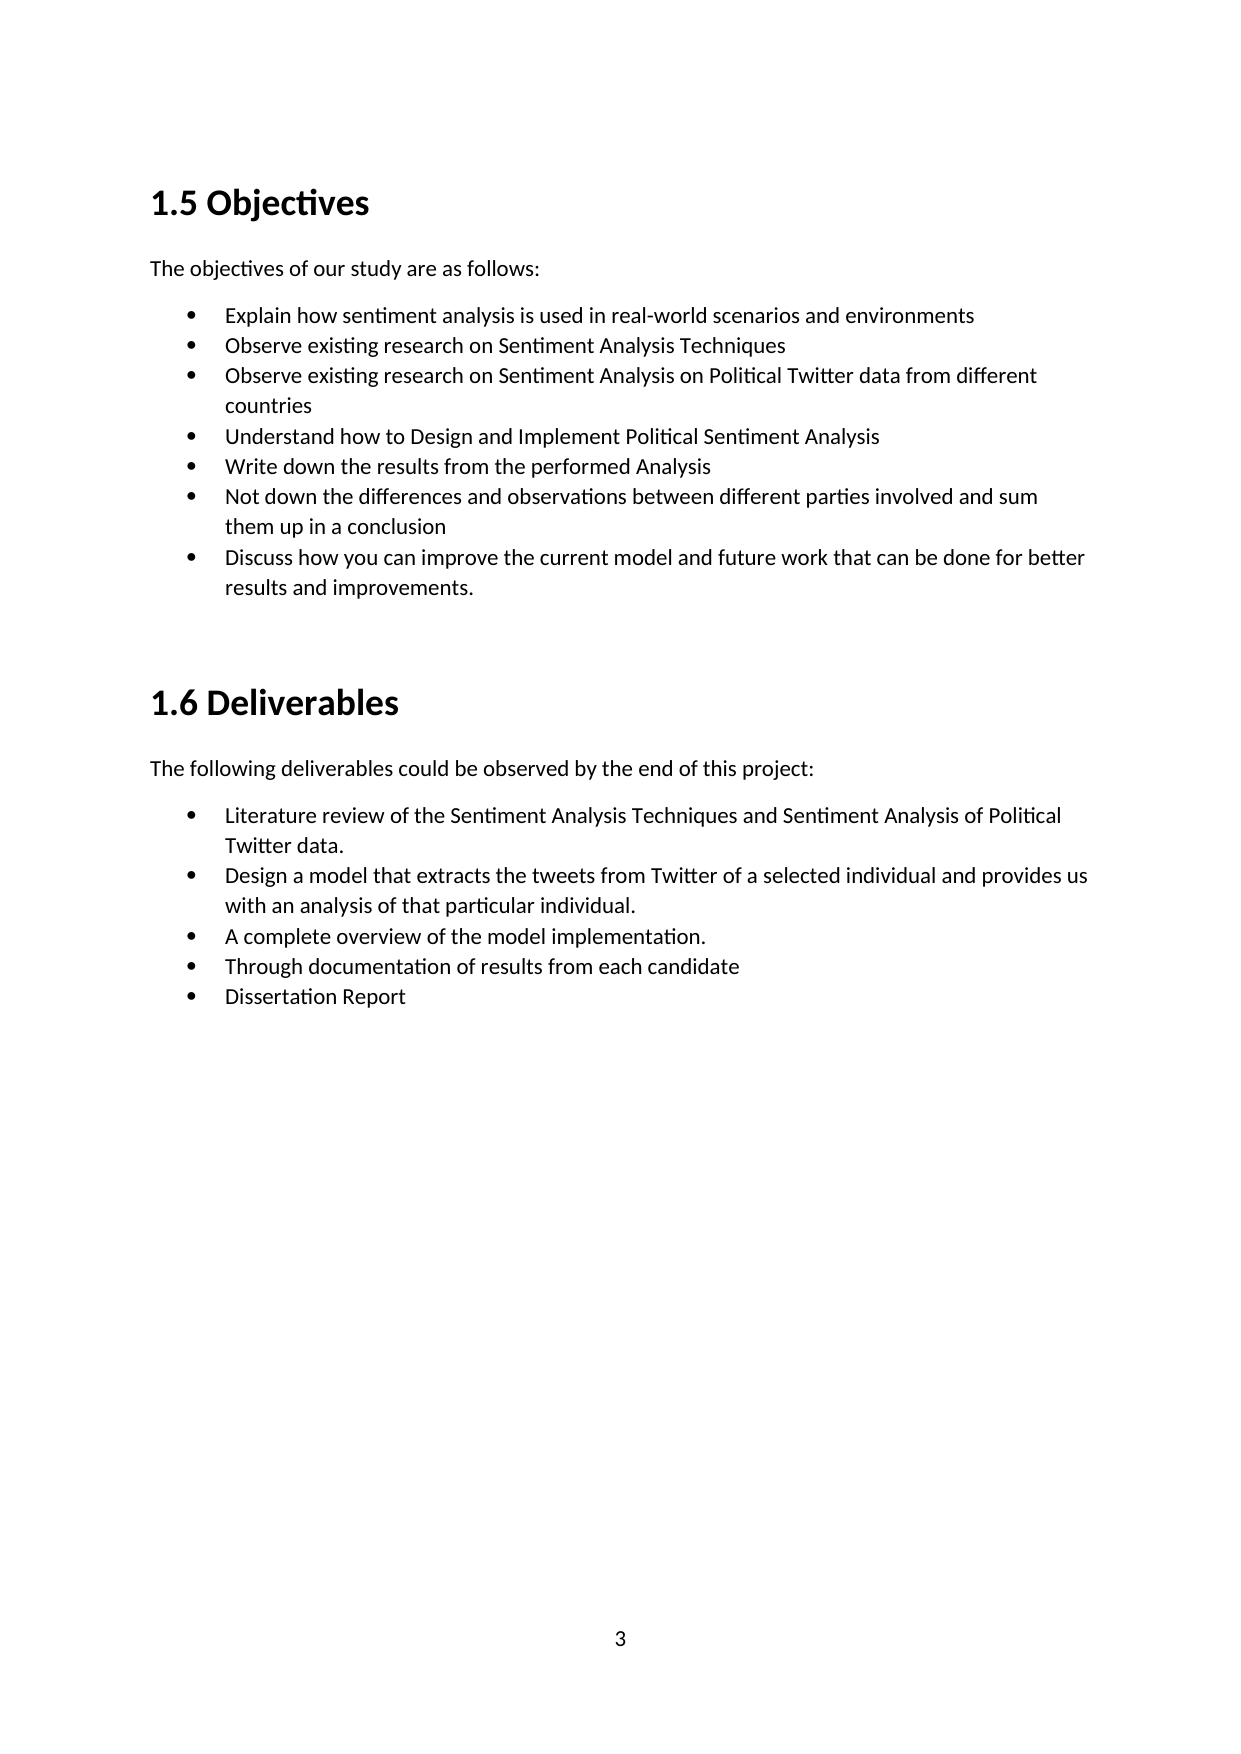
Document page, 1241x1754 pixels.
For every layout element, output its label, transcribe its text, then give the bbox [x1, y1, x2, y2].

text The following deliverables could be observed by the end of this project: [150, 754, 1090, 782]
list Explain how sentiment analysis is used in real-world scenarios and environments [187, 301, 1090, 329]
list Through documentation of results from each candidate [187, 952, 1090, 980]
list Literature review of the Sentiment Analysis Techniques and Sentiment Analysis of Political Twitter data. [187, 801, 1090, 859]
subtitle 1.6 Deliverables [150, 679, 1090, 725]
list Discuss how you can improve the current model and future work that can be done for better results and improvements. [187, 543, 1090, 601]
list Observe existing research on Sentiment Analysis Techniques [187, 331, 1090, 359]
text The objectives of our study are as follows: [150, 254, 1090, 282]
subtitle 1.5 Objectives [150, 179, 1090, 225]
list Understand how to Design and Implement Political Sentiment Analysis [187, 422, 1090, 450]
list Design a model that extracts the tweets from Twitter of a selected individual and provides us with an analysis of that particular individual. [187, 861, 1090, 920]
list Observe existing research on Sentiment Analysis on Political Twitter data from different countries [187, 361, 1090, 420]
list Not down the differences and observations between different parties involved and sum them up in a conclusion [187, 482, 1090, 541]
list Write down the results from the performed Analysis [187, 452, 1090, 480]
list A complete overview of the model implementation. [187, 922, 1090, 950]
list Dissertation Report [187, 982, 1090, 1010]
